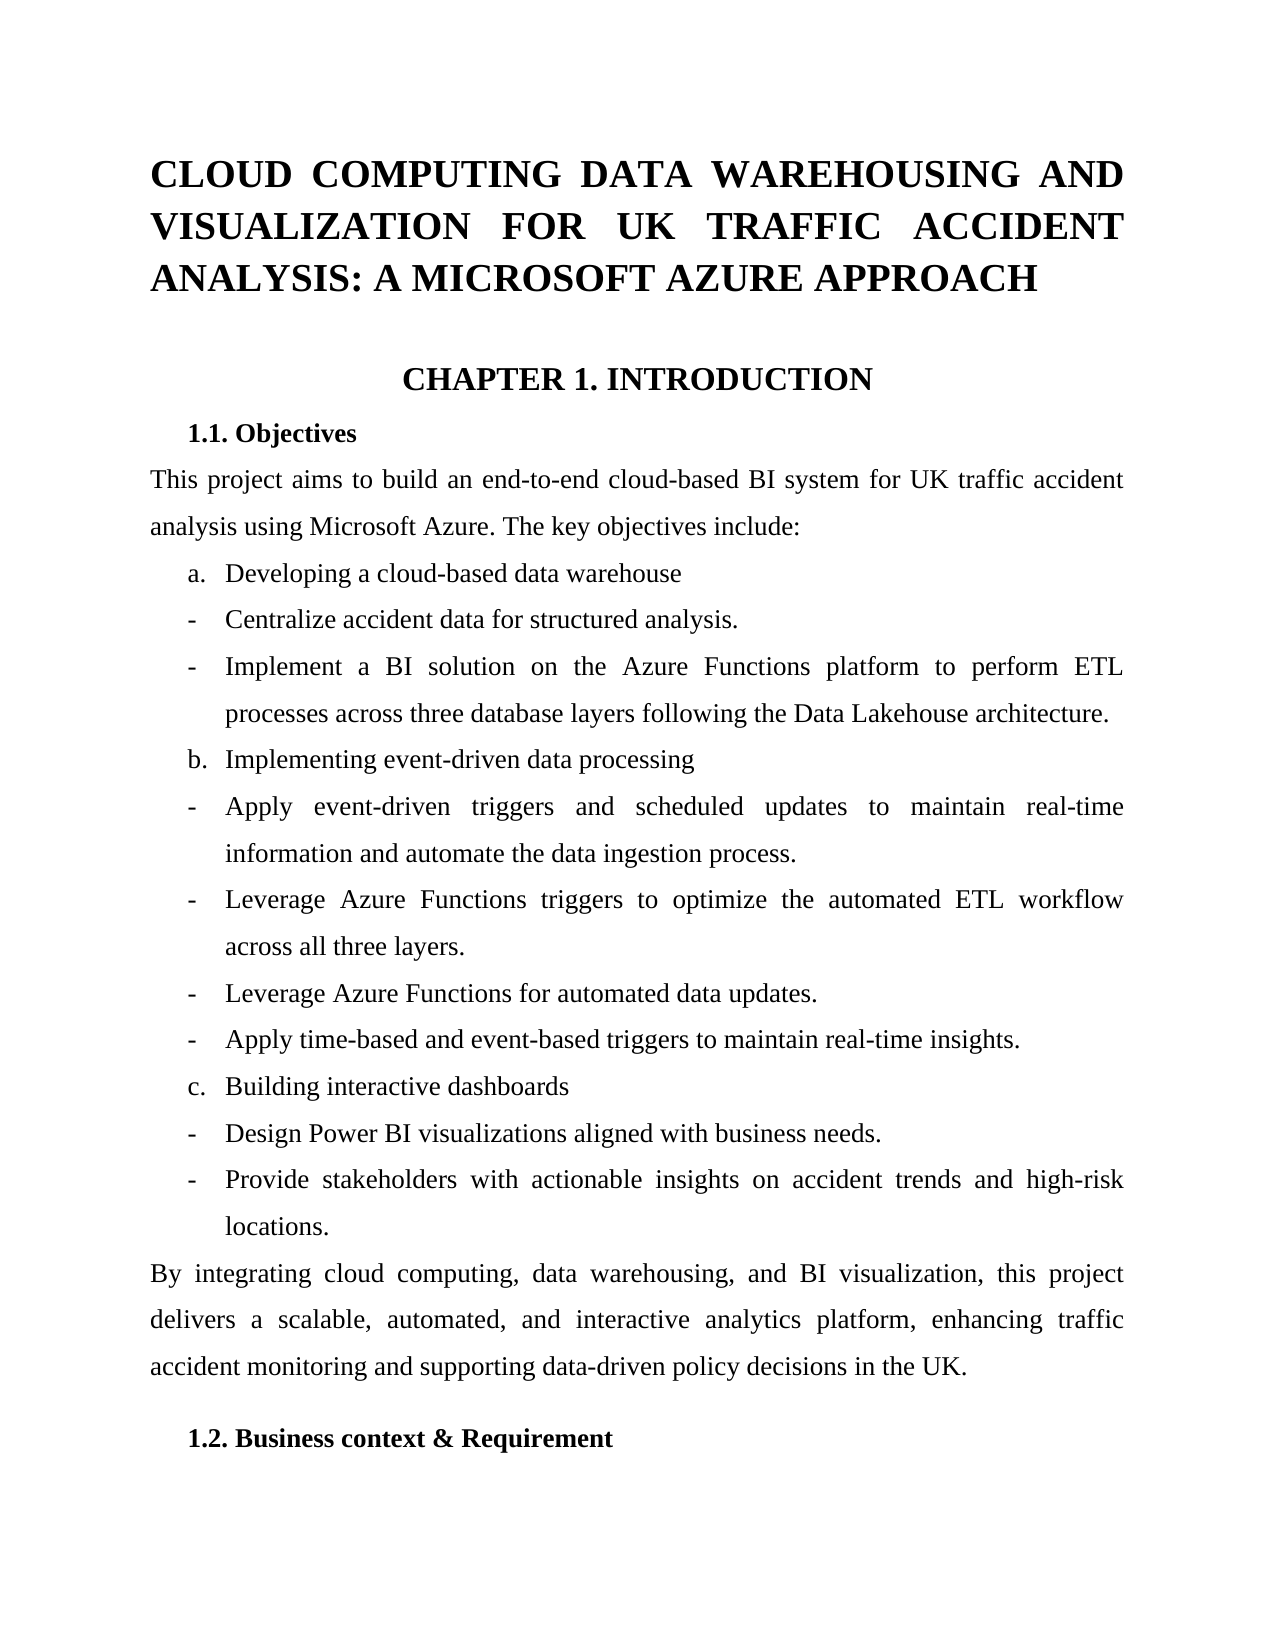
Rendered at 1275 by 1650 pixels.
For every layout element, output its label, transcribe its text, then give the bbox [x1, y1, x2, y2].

list Leverage Azure Functions for automated data updates. [187, 977, 1125, 1008]
text CLOUD COMPUTING DATA WAREHOUSING AND VISUALIZATION FOR UK TRAFFIC ACCIDENT ANALYSIS: A MICROSOFT AZURE APPROACH [150, 150, 1125, 300]
list Apply event-driven triggers and scheduled updates to maintain real-time information and automate the data ingestion process. [187, 790, 1125, 868]
list Implementing event-driven data processing [187, 743, 1125, 774]
subtitle Business context & Requirement [187, 1422, 1125, 1453]
list Leverage Azure Functions triggers to optimize the automated ETL workflow across all three layers. [187, 883, 1125, 961]
subtitle Objectives [187, 417, 1125, 448]
text By integrating cloud computing, data warehousing, and BI visualization, this project delivers a scalable, automated, and interactive analytics platform, enhancing traffic accident monitoring and supporting data-driven policy decisions in the UK. [150, 1257, 1125, 1381]
text This project aims to build an end-to-end cloud-based BI system for UK traffic accident analysis using Microsoft Azure. The key objectives include: [150, 463, 1125, 541]
subtitle INTRODUCTION [150, 359, 1125, 397]
list Developing a cloud-based data warehouse [187, 557, 1125, 588]
list Apply time-based and event-based triggers to maintain real-time insights. [187, 1023, 1125, 1054]
list Provide stakeholders with actionable insights on accident trends and high-risk locations. [187, 1163, 1125, 1241]
list Building interactive dashboards [187, 1070, 1125, 1101]
list Centralize accident data for structured analysis. [187, 603, 1125, 634]
list Implement a BI solution on the Azure Functions platform to perform ETL processes across three database layers following the Data Lakehouse architecture. [187, 650, 1125, 728]
list Design Power BI visualizations aligned with business needs. [187, 1117, 1125, 1148]
